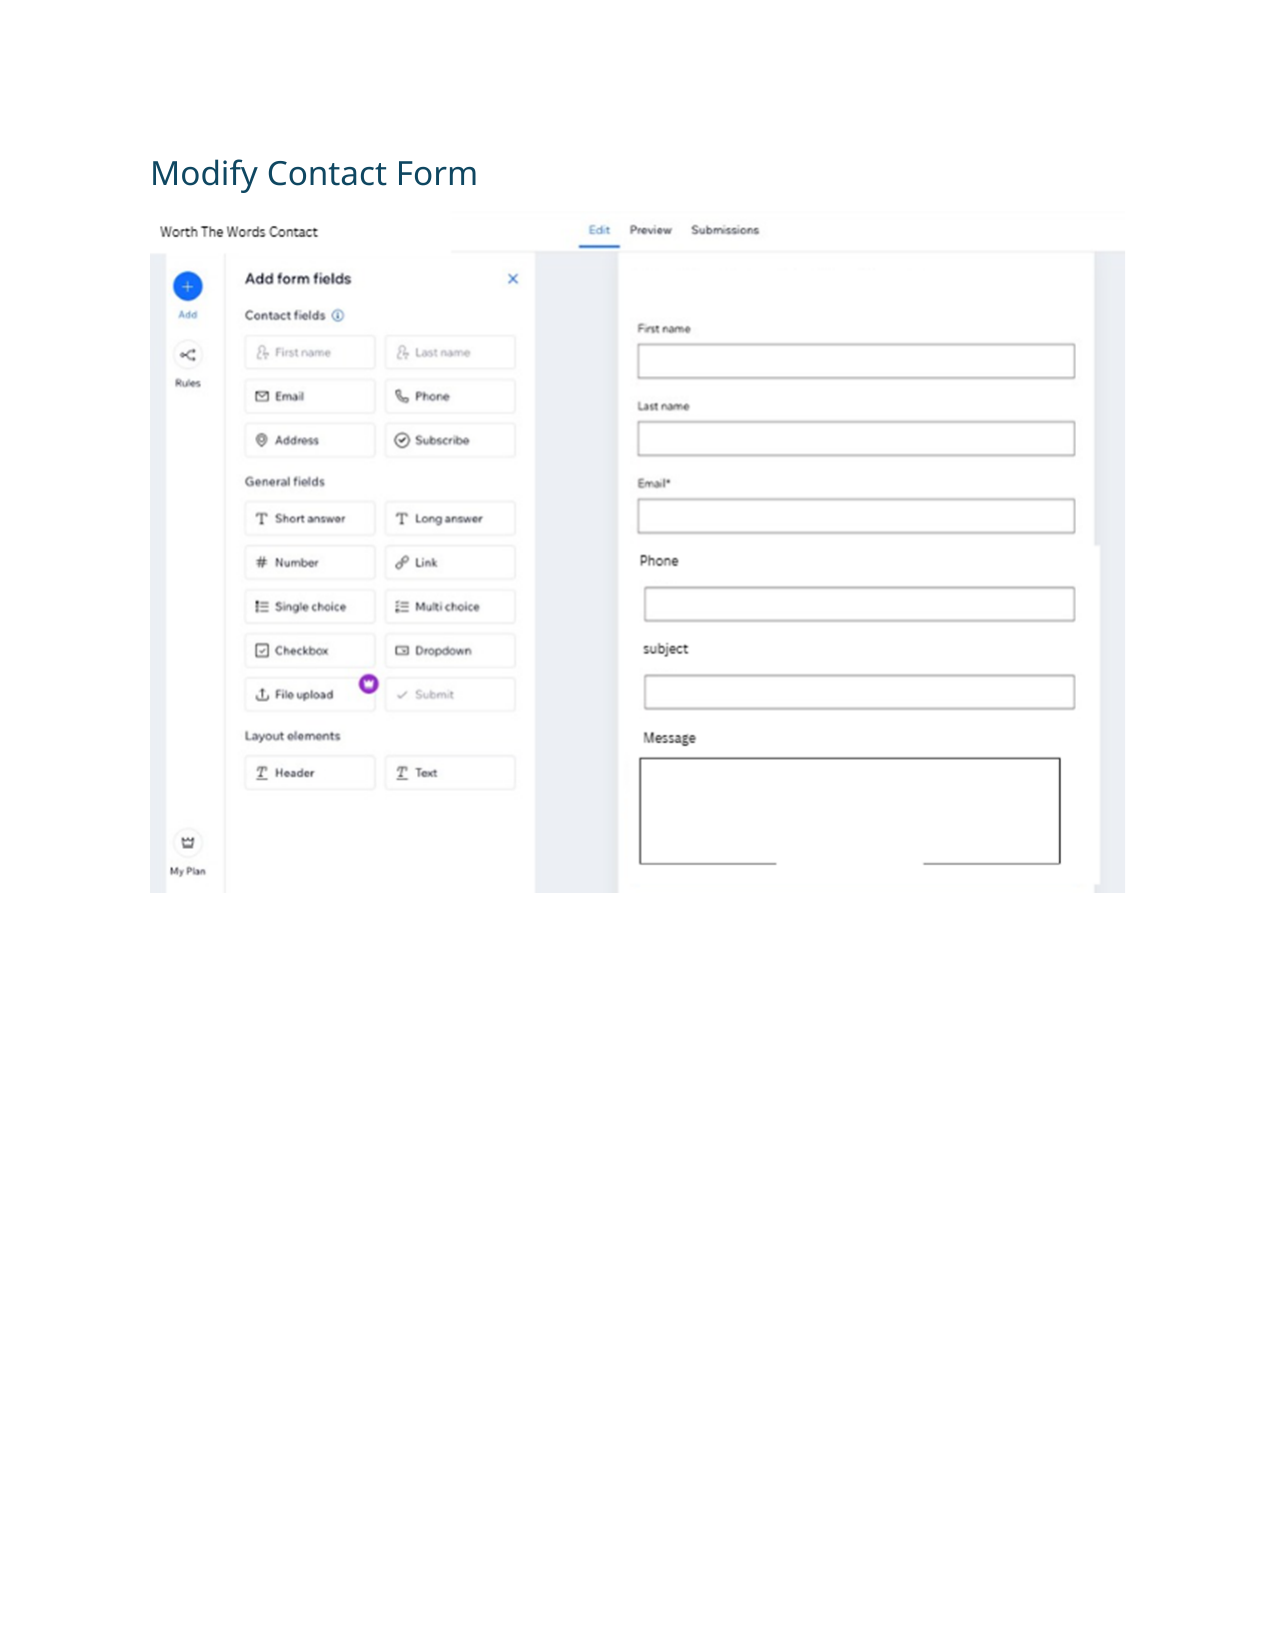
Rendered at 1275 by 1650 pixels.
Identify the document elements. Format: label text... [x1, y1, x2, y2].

picture [150, 211, 1125, 893]
subtitle Modify Contact Form [150, 150, 1125, 195]
